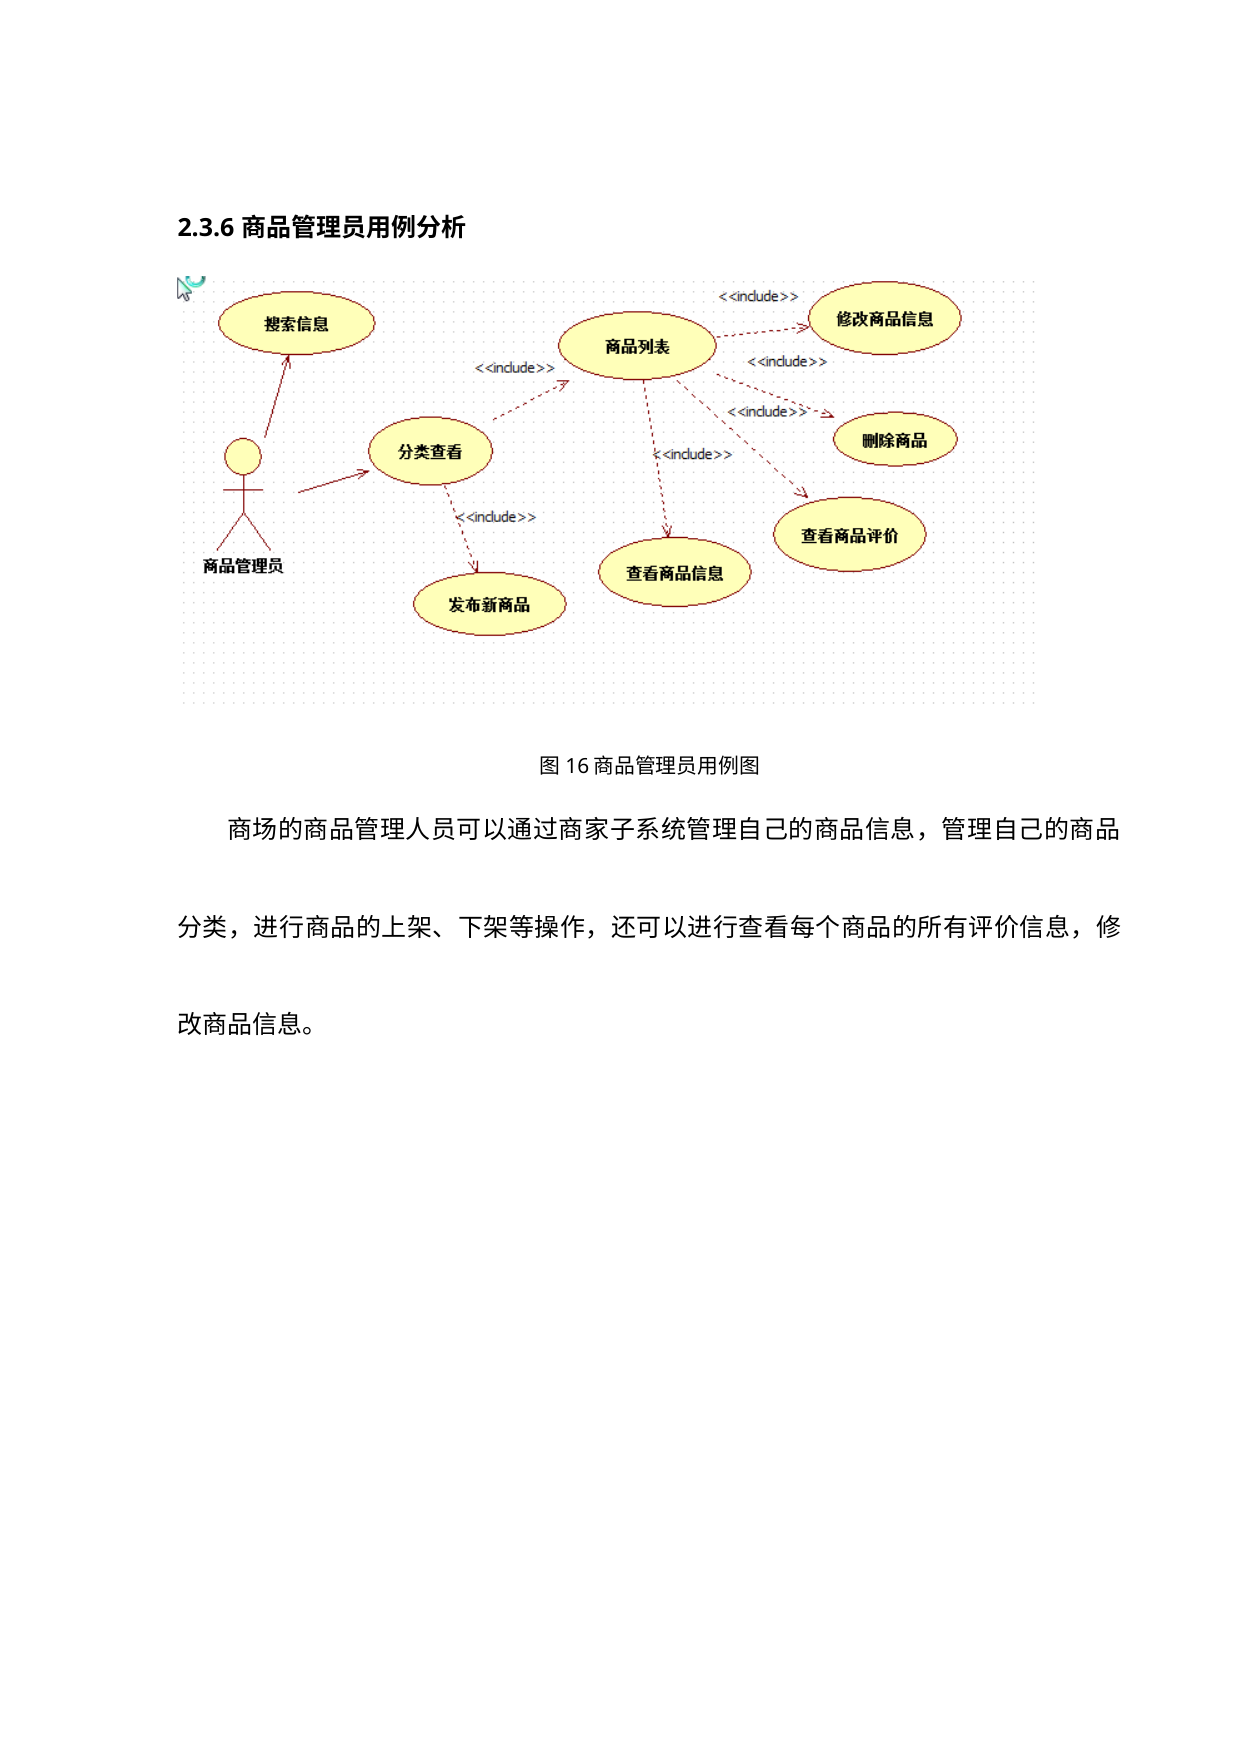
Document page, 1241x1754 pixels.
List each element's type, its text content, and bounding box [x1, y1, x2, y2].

subtitle 2.3.6 商品管理员用例分析 [177, 193, 1122, 258]
picture [177, 276, 1043, 710]
text 商场的商品管理人员可以通过商家⼦系统管理⾃⼰的商品信息，管理⾃⼰的商品分类，进⾏商品的上架、下架等操作，还可以进行查看每个商品的所有评价信息，修改商品信息。 [177, 796, 1122, 1056]
text 图 16商品管理员用例图 [177, 748, 1122, 781]
